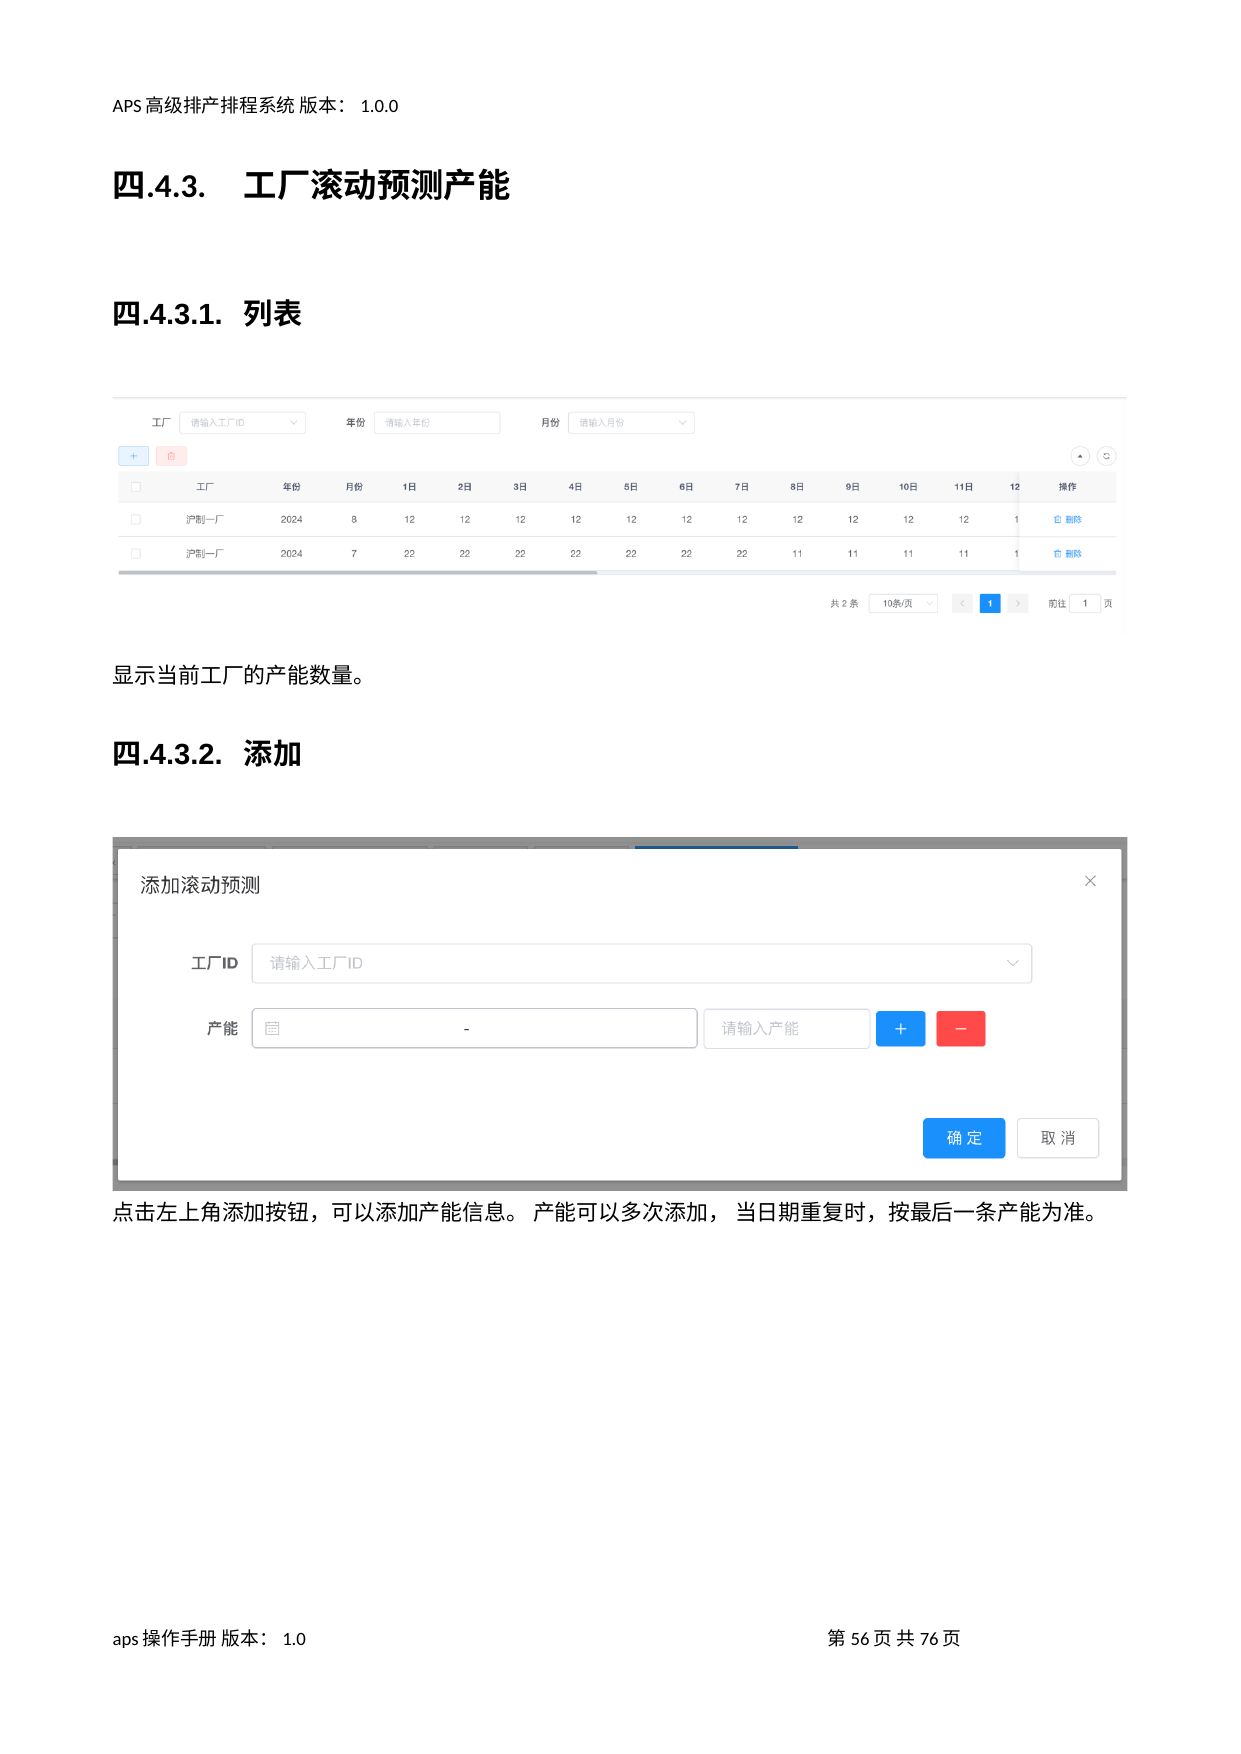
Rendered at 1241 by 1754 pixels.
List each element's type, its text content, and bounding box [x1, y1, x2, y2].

subtitle 添加 [112, 719, 1128, 784]
text 点击左上角添加按钮，可以添加产能信息。 产能可以多次添加， 当日期重复时，按最后一条产能为准。 [112, 1195, 1128, 1227]
subtitle 工厂滚动预测产能 [112, 150, 1128, 215]
picture [112, 397, 1127, 634]
picture [112, 837, 1128, 1191]
text 显示当前工厂的产能数量。 [112, 657, 1128, 690]
subtitle 列表 [112, 279, 1128, 344]
